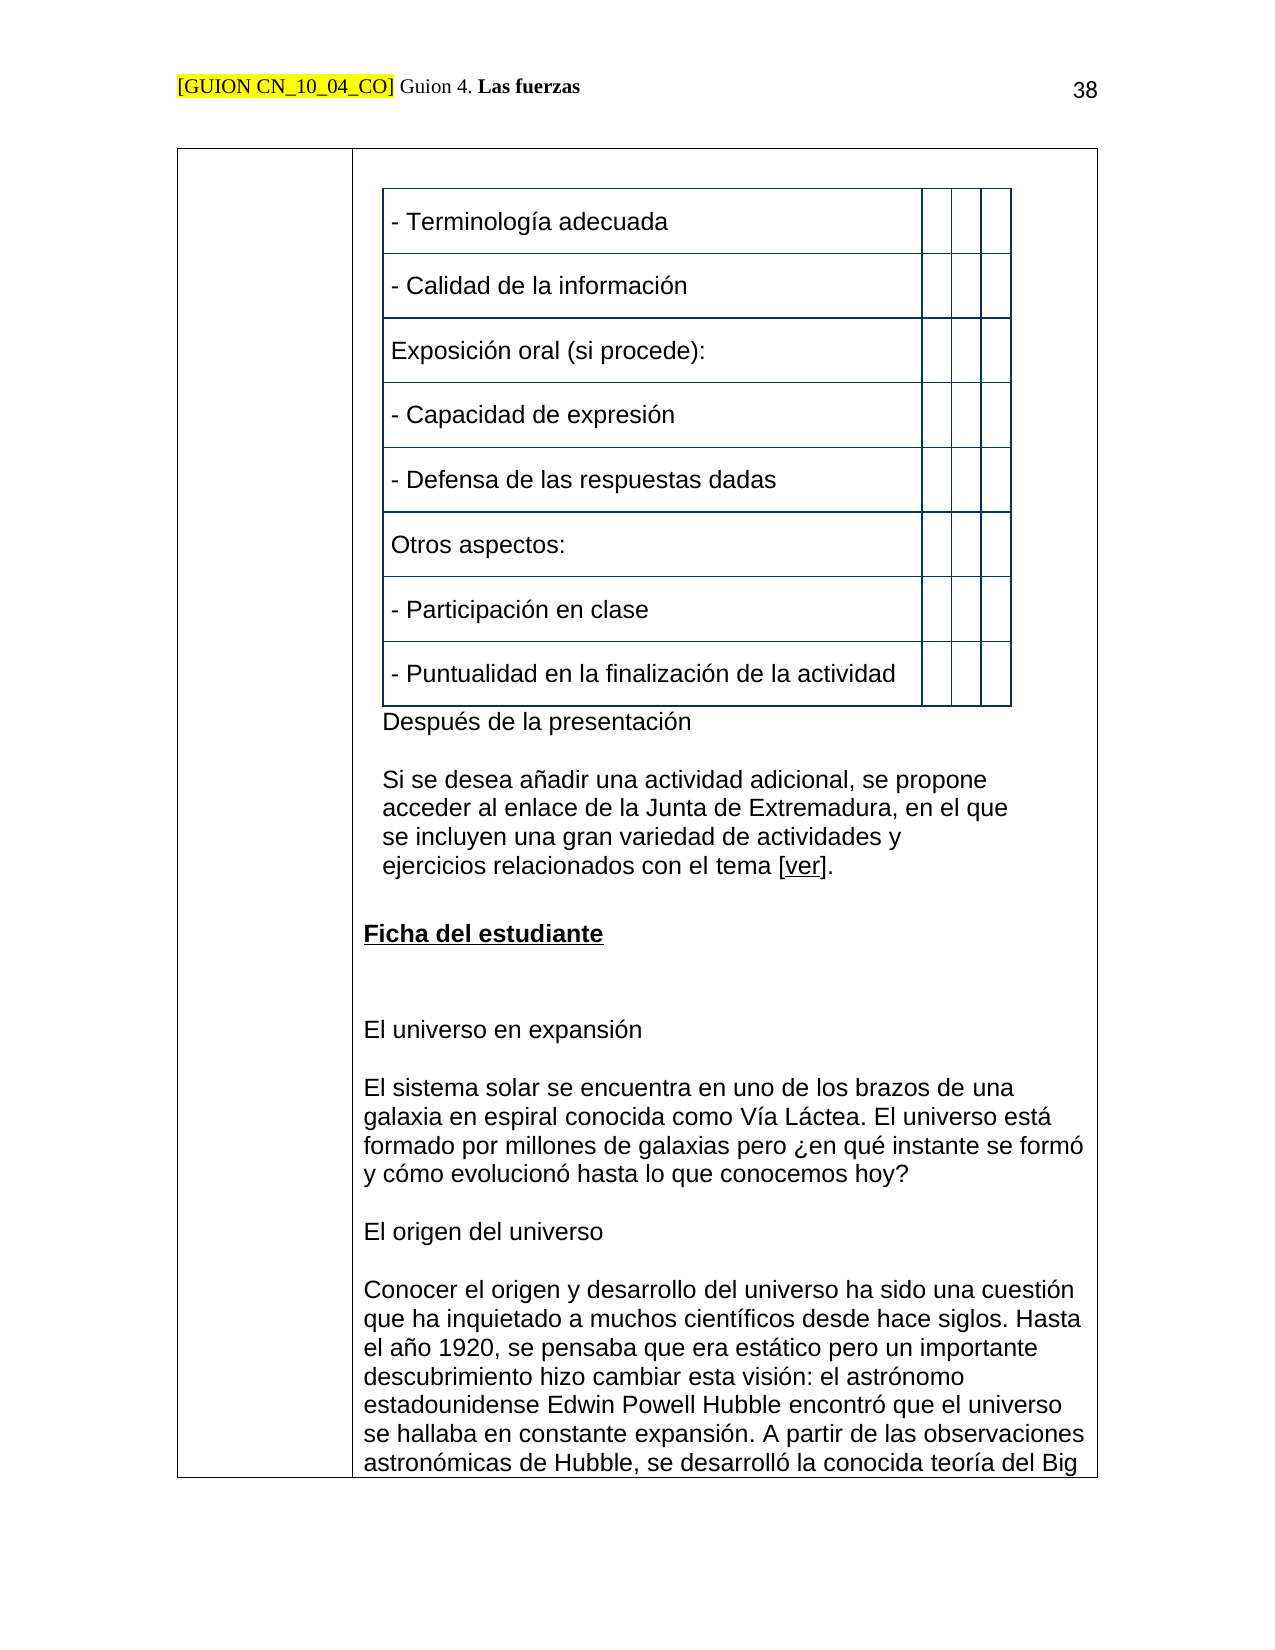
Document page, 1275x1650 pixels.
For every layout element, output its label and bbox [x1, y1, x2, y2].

table_cell [353, 149, 1097, 1477]
table_cell [178, 149, 352, 1477]
